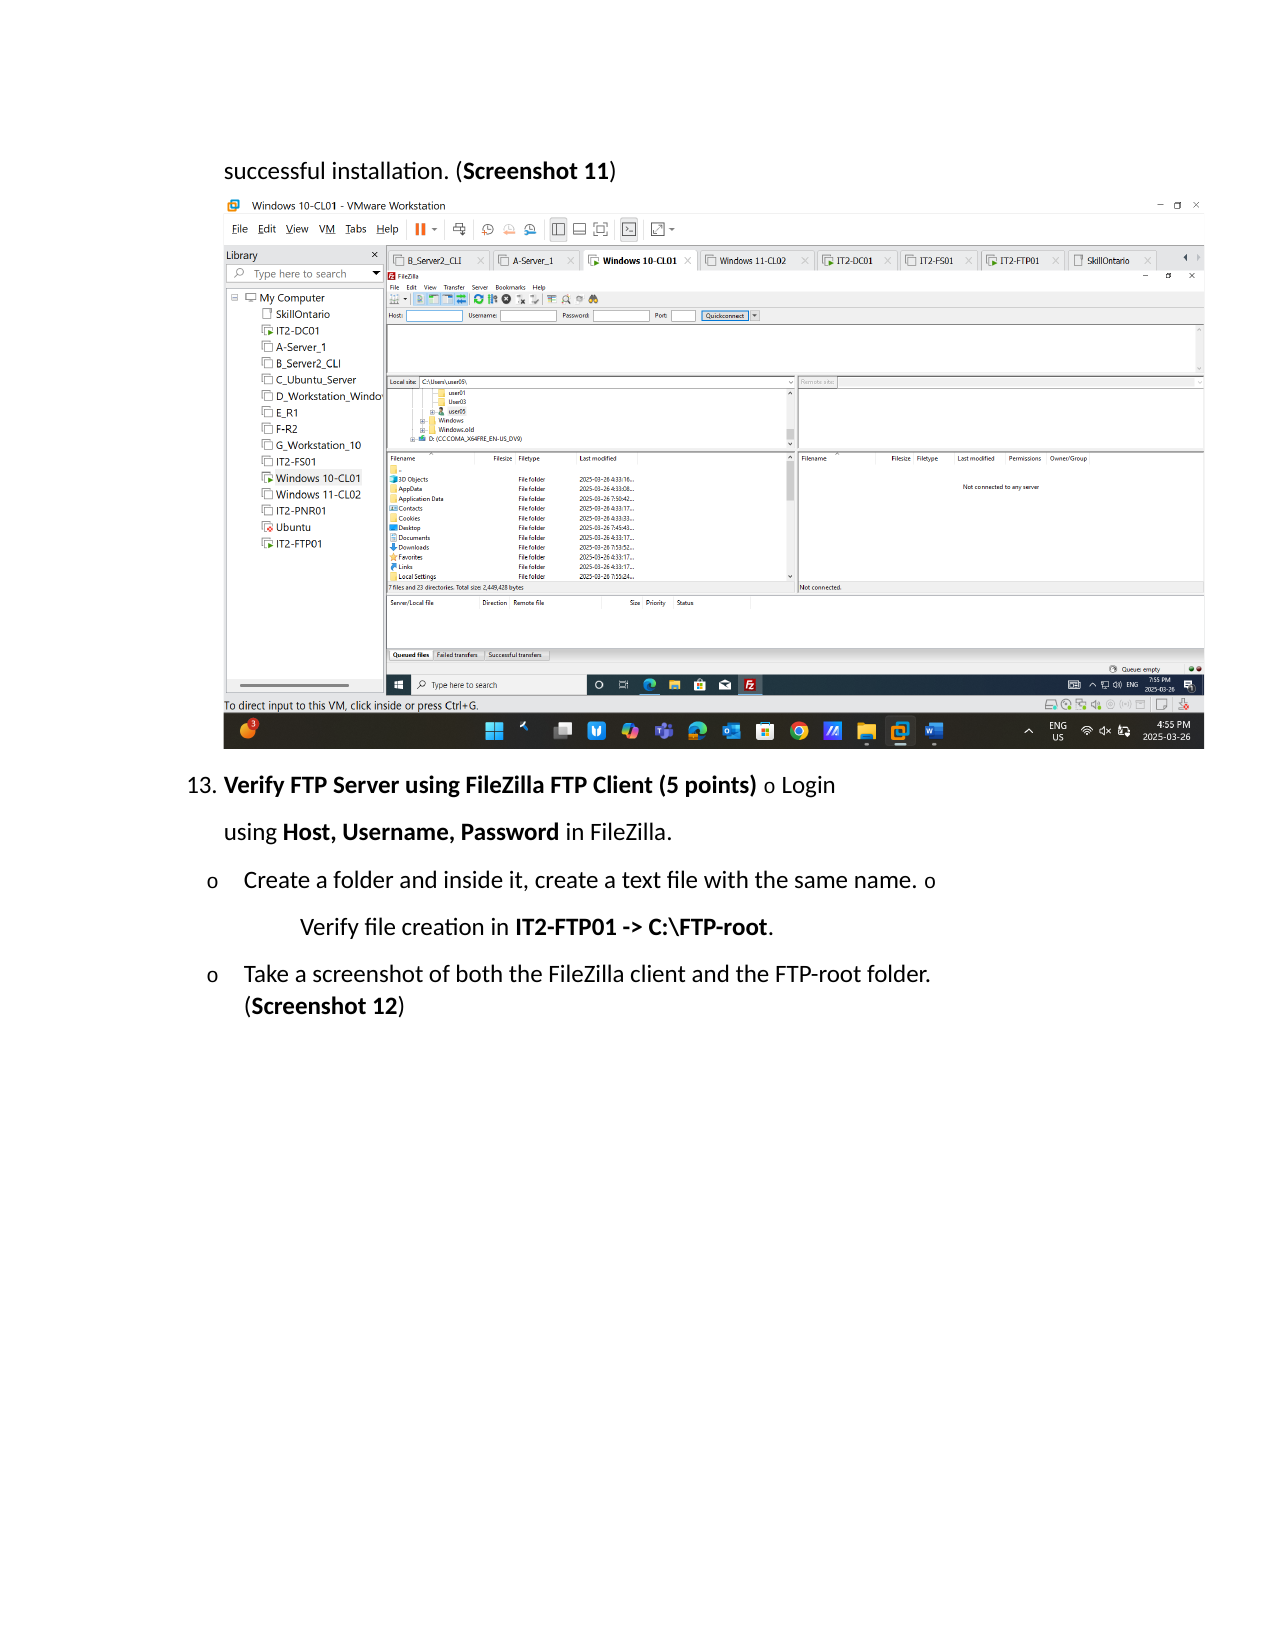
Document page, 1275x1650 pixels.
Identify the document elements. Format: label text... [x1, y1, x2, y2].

list Take a screenshot of both the FileZilla client and the FTP-root folder. (Screenshot 12) [206, 959, 1006, 1021]
picture [223, 196, 1205, 749]
list Create a folder and inside it, create a text file with the same name. o Verify file creation in IT2-FTP01 -> C:\FTP-root. [206, 864, 1006, 942]
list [186, 155, 839, 748]
list Verify FTP Server using FileZilla FTP Client (5 points) o Login using Host, Username, Password in FileZilla. [186, 769, 839, 847]
